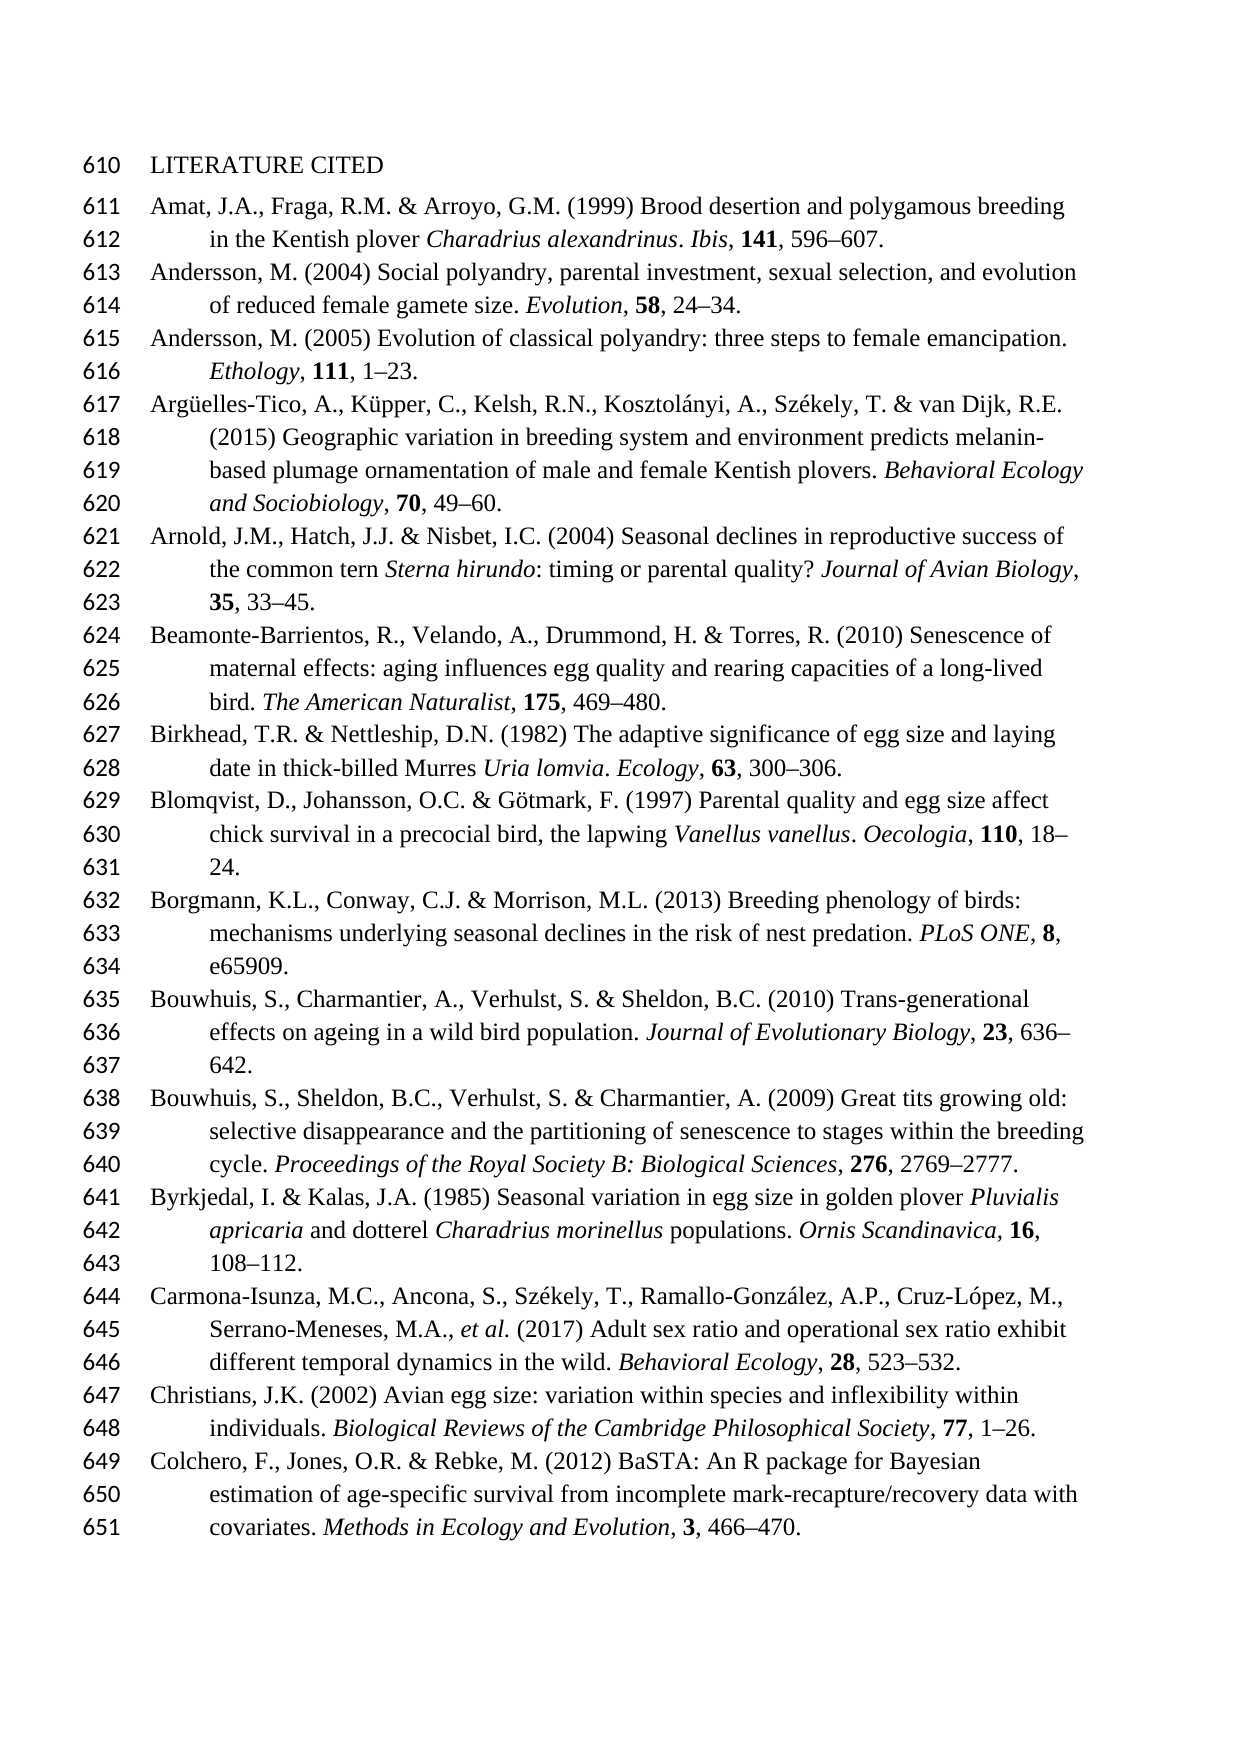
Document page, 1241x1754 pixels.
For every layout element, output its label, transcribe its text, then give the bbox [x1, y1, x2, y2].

text Bouwhuis, S., Charmantier, A., Verhulst, S. & Sheldon, B.C. (2010) Trans-generational effects on ageing in a wild bird population. Journal of Evolutionary Biology, 23, 636–642. [150, 984, 1090, 1078]
text Andersson, M. (2005) Evolution of classical polyandry: three steps to female emancipation. Ethology, 111, 1–23. [150, 323, 1090, 385]
text Beamonte-Barrientos, R., Velando, A., Drummond, H. & Torres, R. (2010) Senescence of maternal effects: aging influences egg quality and rearing capacities of a long‐lived bird. The American Naturalist, 175, 469–480. [150, 621, 1090, 715]
text Bouwhuis, S., Sheldon, B.C., Verhulst, S. & Charmantier, A. (2009) Great tits growing old: selective disappearance and the partitioning of senescence to stages within the breeding cycle. Proceedings of the Royal Society B: Biological Sciences, 276, 2769–2777. [150, 1083, 1090, 1178]
text Blomqvist, D., Johansson, O.C. & Götmark, F. (1997) Parental quality and egg size affect chick survival in a precocial bird, the lapwing Vanellus vanellus. Oecologia, 110, 18–24. [150, 786, 1090, 880]
text Amat, J.A., Fraga, R.M. & Arroyo, G.M. (1999) Brood desertion and polygamous breeding in the Kentish plover Charadrius alexandrinus. Ibis, 141, 596–607. [150, 191, 1090, 253]
text Birkhead, T.R. & Nettleship, D.N. (1982) The adaptive significance of egg size and laying date in thick-billed Murres Uria lomvia. Ecology, 63, 300–306. [150, 719, 1090, 781]
text LITERATURE CITED [150, 150, 1090, 179]
text Carmona-Isunza, M.C., Ancona, S., Székely, T., Ramallo-González, A.P., Cruz-López, M., Serrano-Meneses, M.A., et al. (2017) Adult sex ratio and operational sex ratio exhibit different temporal dynamics in the wild. Behavioral Ecology, 28, 523–532. [150, 1281, 1090, 1376]
text Borgmann, K.L., Conway, C.J. & Morrison, M.L. (2013) Breeding phenology of birds: mechanisms underlying seasonal declines in the risk of nest predation. PLoS ONE, 8, e65909. [150, 885, 1090, 979]
text Arnold, J.M., Hatch, J.J. & Nisbet, I.C. (2004) Seasonal declines in reproductive success of the common tern Sterna hirundo: timing or parental quality? Journal of Avian Biology, 35, 33–45. [150, 521, 1090, 616]
text Argüelles-Tico, A., Küpper, C., Kelsh, R.N., Kosztolányi, A., Székely, T. & van Dijk, R.E. (2015) Geographic variation in breeding system and environment predicts melanin-based plumage ornamentation of male and female Kentish plovers. Behavioral Ecology and Sociobiology, 70, 49–60. [150, 389, 1090, 517]
text Byrkjedal, I. & Kalas, J.A. (1985) Seasonal variation in egg size in golden plover Pluvialis apricaria and dotterel Charadrius morinellus populations. Ornis Scandinavica, 16, 108–112. [150, 1182, 1090, 1277]
text Andersson, M. (2004) Social polyandry, parental investment, sexual selection, and evolution of reduced female gamete size. Evolution, 58, 24–34. [150, 257, 1090, 319]
text Colchero, F., Jones, O.R. & Rebke, M. (2012) BaSTA: An R package for Bayesian estimation of age-specific survival from incomplete mark-recapture/recovery data with covariates. Methods in Ecology and Evolution, 3, 466–470. [150, 1446, 1090, 1541]
text Christians, J.K. (2002) Avian egg size: variation within species and inflexibility within individuals. Biological Reviews of the Cambridge Philosophical Society, 77, 1–26. [150, 1380, 1090, 1442]
